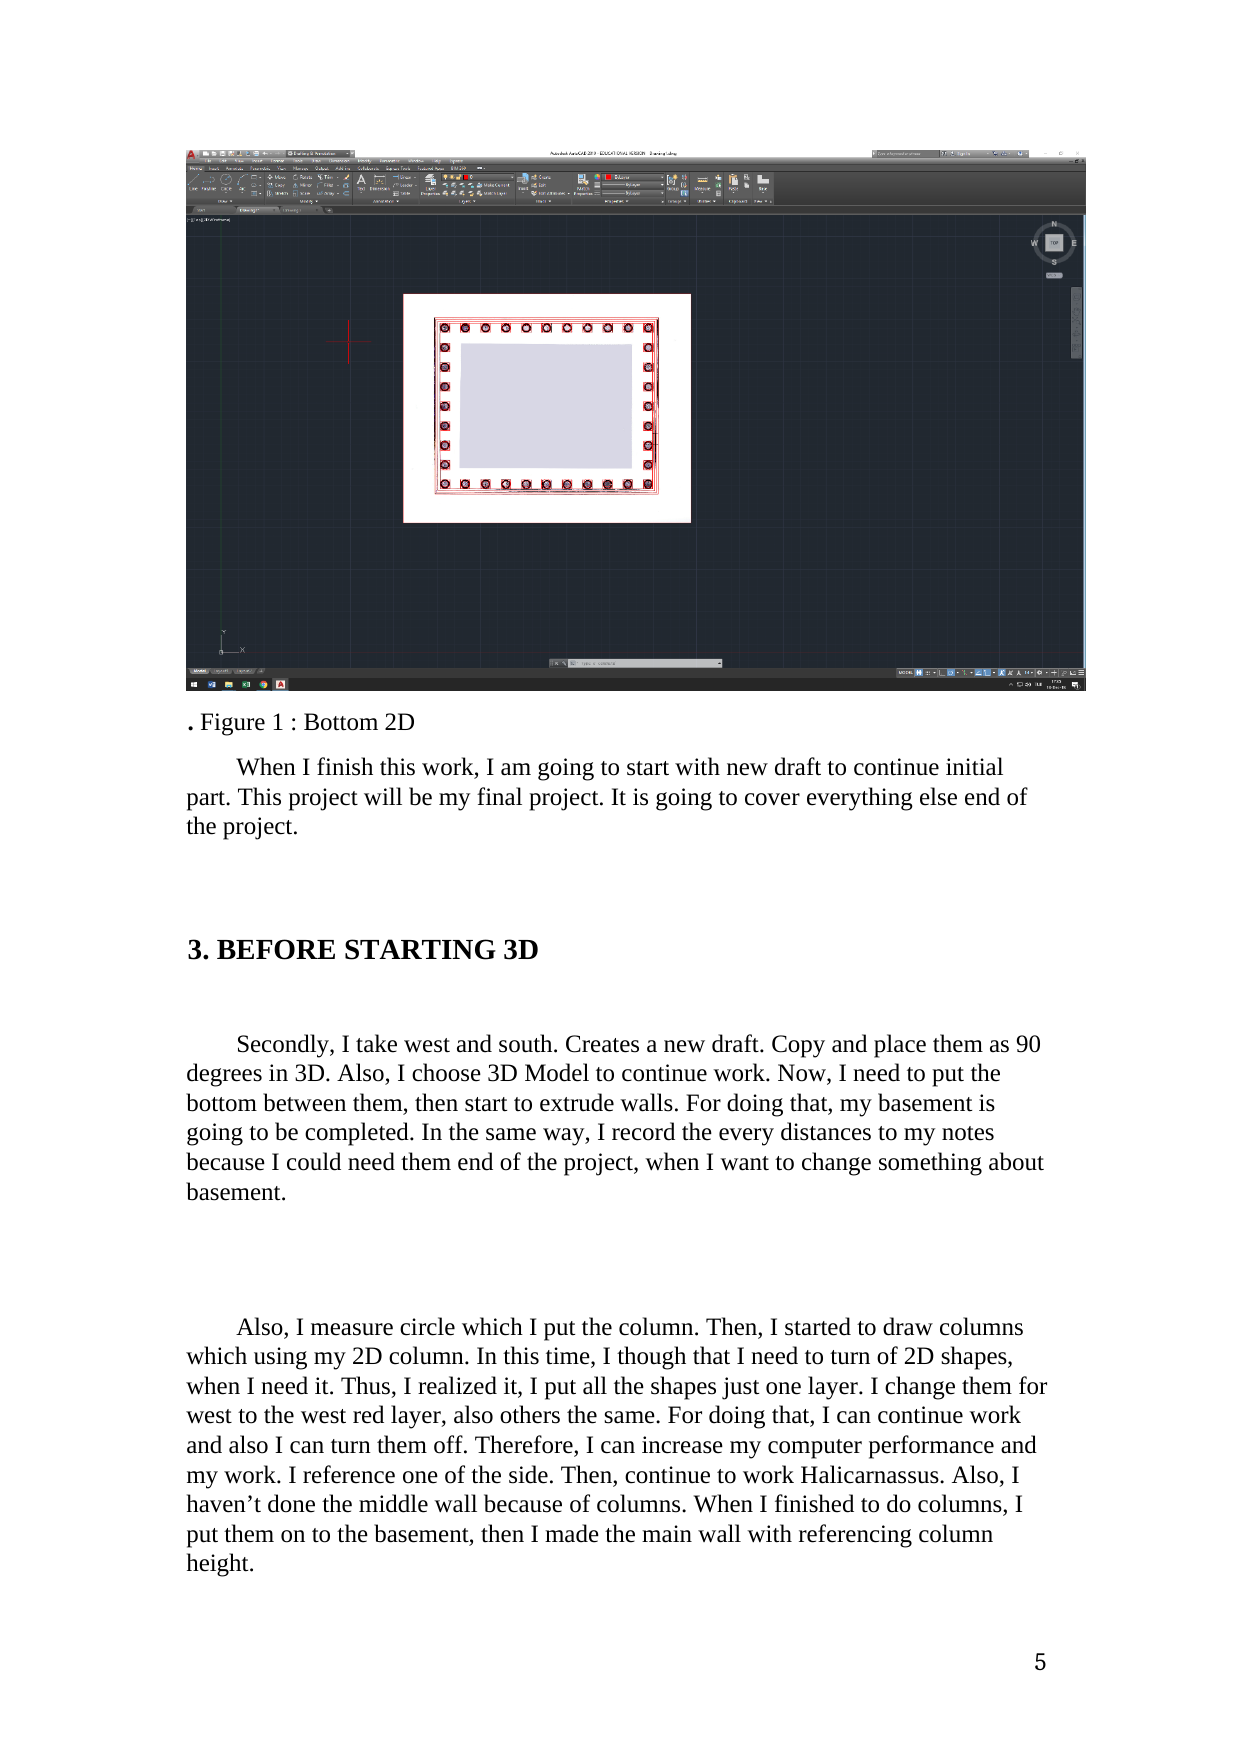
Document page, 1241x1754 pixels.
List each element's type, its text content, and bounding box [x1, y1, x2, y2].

text Secondly, I take west and south. Creates a new draft. Copy and place them as 90 degrees in 3D. Also, I choose 3D Model to continue work. Now, I need to put the bottom between them, then start to extrude walls. For doing that, my basement is going to be completed. In the same way, I record the every distances to my notes because I could need them end of the project, when I want to change something about basement. [186, 1029, 1052, 1205]
picture [186, 150, 1086, 691]
text 3. BEFORE STARTING 3D [187, 932, 1052, 966]
text Also, I measure circle which I put the column. Then, I started to draw columns which using my 2D column. In this time, I though that I need to turn of 2D shapes, when I need it. Thus, I realized it, I put all the shapes just one layer. I change them for west to the west red layer, also others the same. For doing that, I can continue work and also I can turn them off. Therefore, I can increase my computer performance and my work. I reference one of the side. Then, continue to work Halicarnassus. Also, I haven’t done the middle wall because of columns. When I finished to do columns, I put them on to the basement, then I made the main wall with referencing column height. [186, 1312, 1052, 1577]
text . Figure 1 : Bottom 2D [187, 707, 1052, 736]
text When I finish this work, I am going to start with new draft to continue initial part. This project will be my final project. It is going to cover everything else end of the project. [186, 752, 1052, 840]
